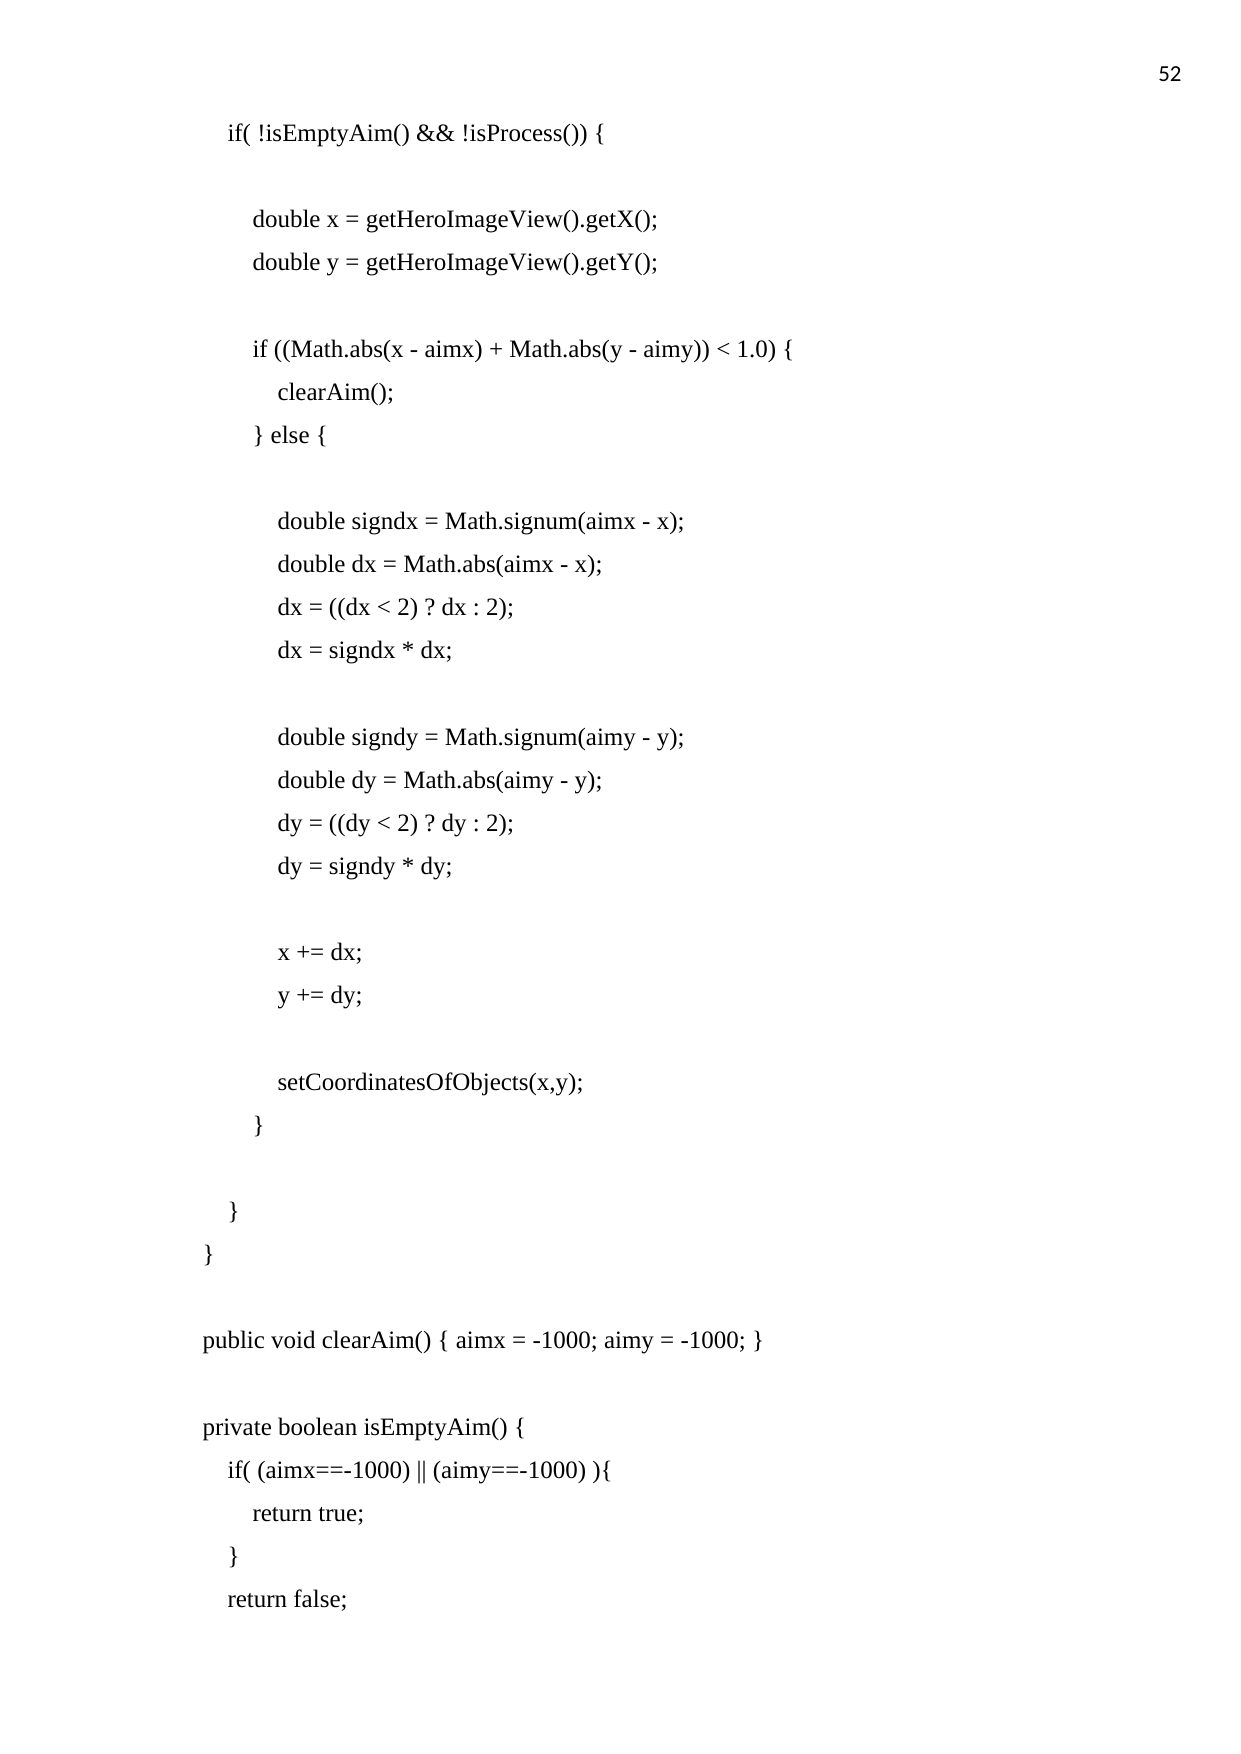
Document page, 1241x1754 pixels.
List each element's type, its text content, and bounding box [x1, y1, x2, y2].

list clearAim(); [148, 377, 1181, 406]
list double y = getHeroImageView().getY(); [148, 247, 1181, 276]
list dy = signdy * dy; [148, 851, 1181, 880]
list return true; [148, 1498, 1181, 1527]
list private boolean isEmptyAim() { [148, 1412, 1181, 1441]
list double signdx = Math.signum(aimx - x); [148, 506, 1181, 535]
list if( !isEmptyAim() && !isProcess()) { [148, 118, 1181, 147]
list } [148, 1110, 1181, 1139]
list x += dx; [148, 937, 1181, 966]
list } [148, 1541, 1181, 1570]
list } else { [148, 420, 1181, 449]
list double signdy = Math.signum(aimy - y); [148, 722, 1181, 751]
list if( (aimx==-1000) || (aimy==-1000) ){ [148, 1455, 1181, 1484]
list double dy = Math.abs(aimy - y); [148, 765, 1181, 794]
list double dx = Math.abs(aimx - x); [148, 549, 1181, 578]
list } [148, 1196, 1181, 1225]
list dy = ((dy < 2) ? dy : 2); [148, 808, 1181, 837]
list y += dy; [148, 981, 1181, 1009]
list return false; [148, 1584, 1181, 1613]
list dx = ((dx < 2) ? dx : 2); [148, 592, 1181, 621]
list if ((Math.abs(x - aimx) + Math.abs(y - aimy)) < 1.0) { [148, 334, 1181, 362]
list dx = signdx * dx; [148, 636, 1181, 664]
list double x = getHeroImageView().getX(); [148, 204, 1181, 233]
list } [148, 1239, 1181, 1268]
list setCoordinatesOfObjects(x,y); [148, 1067, 1181, 1096]
list public void clearAim() { aimx = -1000; aimy = -1000; } [148, 1326, 1181, 1354]
